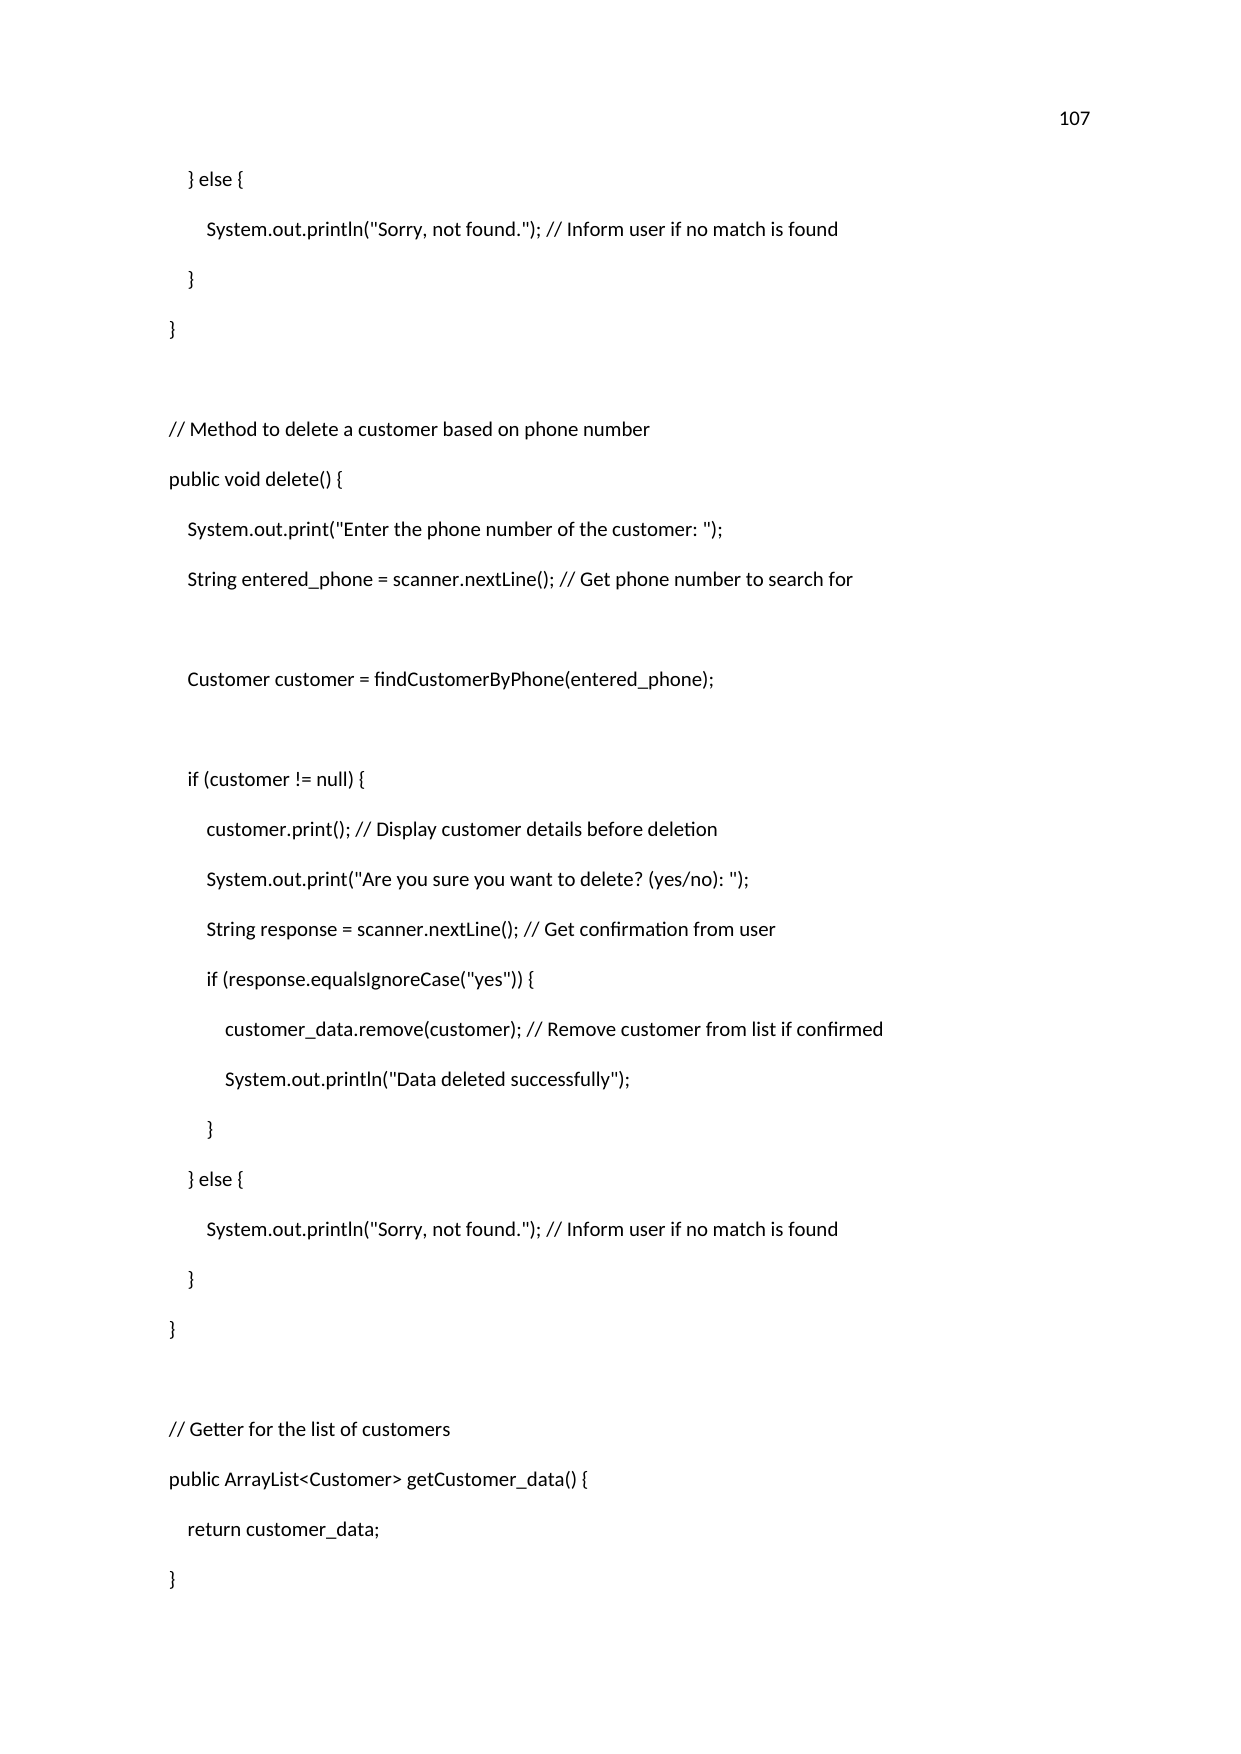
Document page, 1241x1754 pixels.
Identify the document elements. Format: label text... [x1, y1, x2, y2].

text System.out.println("Sorry, not found."); // Inform user if no match is found [150, 216, 1090, 242]
text } [150, 316, 1090, 342]
text } [150, 1116, 1090, 1142]
text if (customer != null) { [150, 766, 1090, 792]
text } [150, 1566, 1090, 1592]
text public ArrayList<Customer> getCustomer_data() { [150, 1466, 1090, 1492]
text String response = scanner.nextLine(); // Get confirmation from user [150, 916, 1090, 942]
text } [150, 266, 1090, 292]
text public void delete() { [150, 466, 1090, 492]
text customer_data.remove(customer); // Remove customer from list if confirmed [150, 1016, 1090, 1042]
text Customer customer = findCustomerByPhone(entered_phone); [150, 666, 1090, 692]
text } [150, 1266, 1090, 1292]
text // Method to delete a customer based on phone number [150, 416, 1090, 442]
text System.out.println("Sorry, not found."); // Inform user if no match is found [150, 1216, 1090, 1242]
text System.out.print("Enter the phone number of the customer: "); [150, 516, 1090, 542]
text } else { [150, 1166, 1090, 1192]
text System.out.print("Are you sure you want to delete? (yes/no): "); [150, 866, 1090, 892]
text System.out.println("Data deleted successfully"); [150, 1066, 1090, 1092]
text } else { [150, 166, 1090, 192]
text customer.print(); // Display customer details before deletion [150, 816, 1090, 842]
text if (response.equalsIgnoreCase("yes")) { [150, 966, 1090, 992]
text return customer_data; [150, 1516, 1090, 1542]
text String entered_phone = scanner.nextLine(); // Get phone number to search for [150, 566, 1090, 592]
text } [150, 1316, 1090, 1342]
text // Getter for the list of customers [150, 1416, 1090, 1442]
